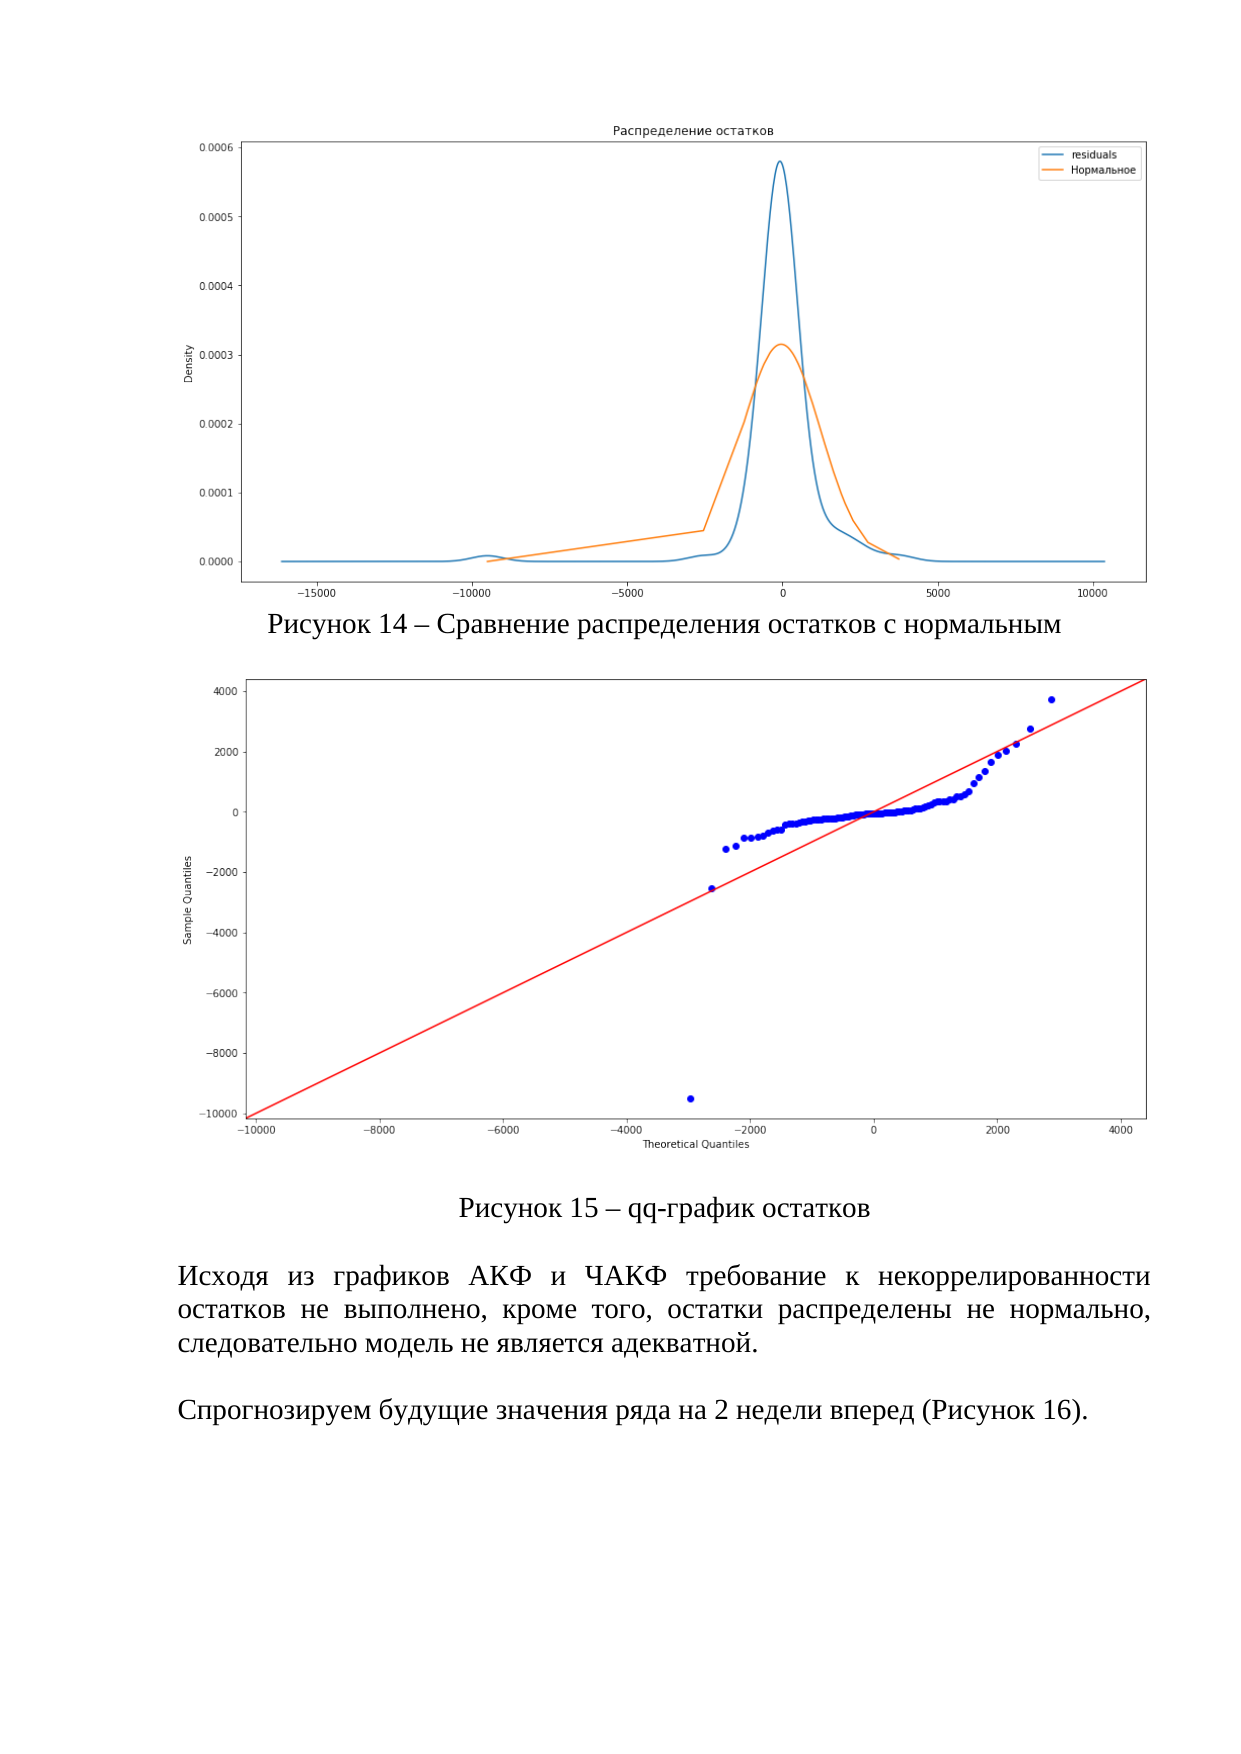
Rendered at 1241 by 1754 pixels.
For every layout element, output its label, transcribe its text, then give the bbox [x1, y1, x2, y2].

picture [177, 673, 1152, 1157]
text Спрогнозируем будущие значения ряда на 2 недели вперед (Рисунок 16). [177, 1392, 1152, 1425]
picture [177, 118, 1152, 606]
text Рисунок 14 – Сравнение распределения остатков с нормальным [177, 606, 1152, 639]
text Исходя из графиков АКФ и ЧАКФ требование к некоррелированности остатков не выполнено, кроме того, остатки распределены не нормально, следовательно модель не является адекватной. [177, 1258, 1152, 1358]
text Рисунок 15 – qq-график остатков [177, 1191, 1152, 1224]
